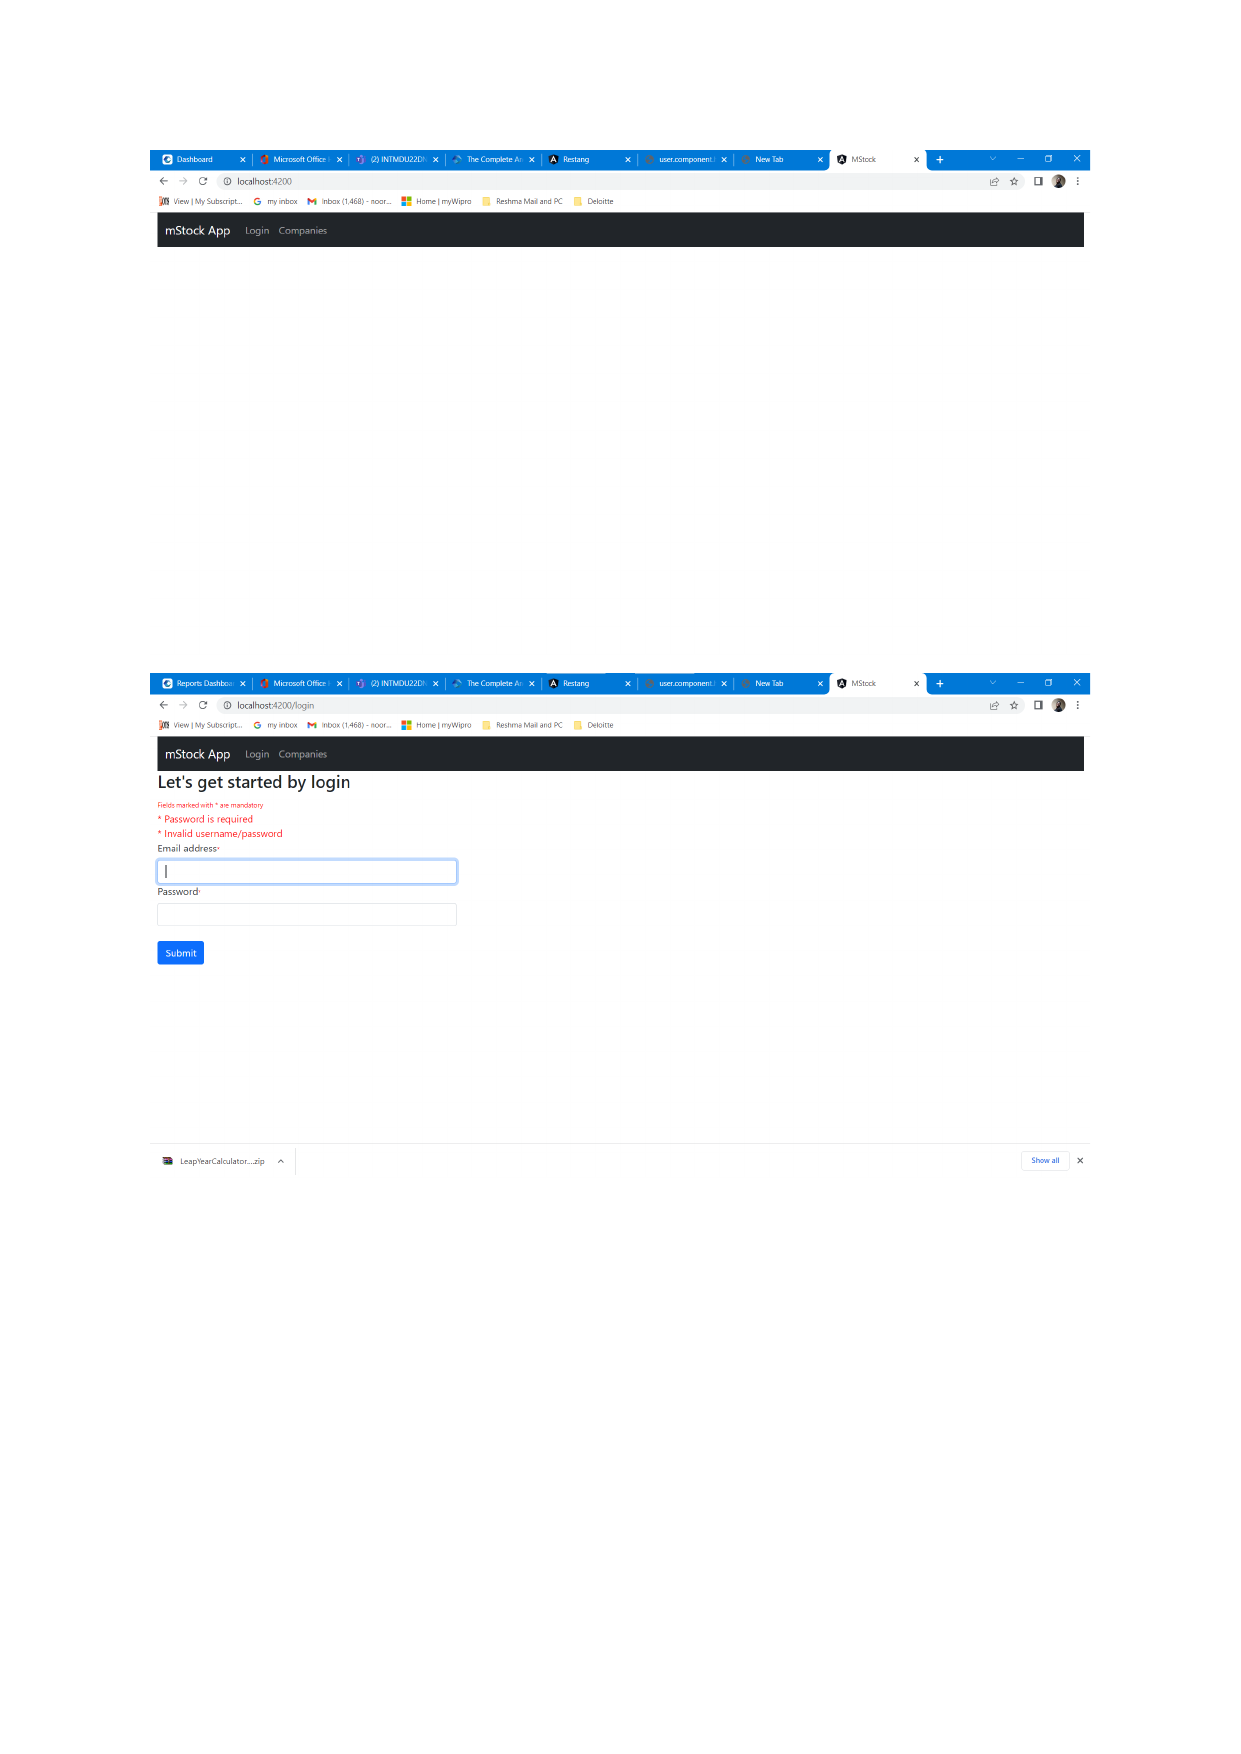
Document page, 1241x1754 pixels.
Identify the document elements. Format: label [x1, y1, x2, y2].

picture [150, 673, 1091, 1178]
picture [150, 150, 1091, 655]
